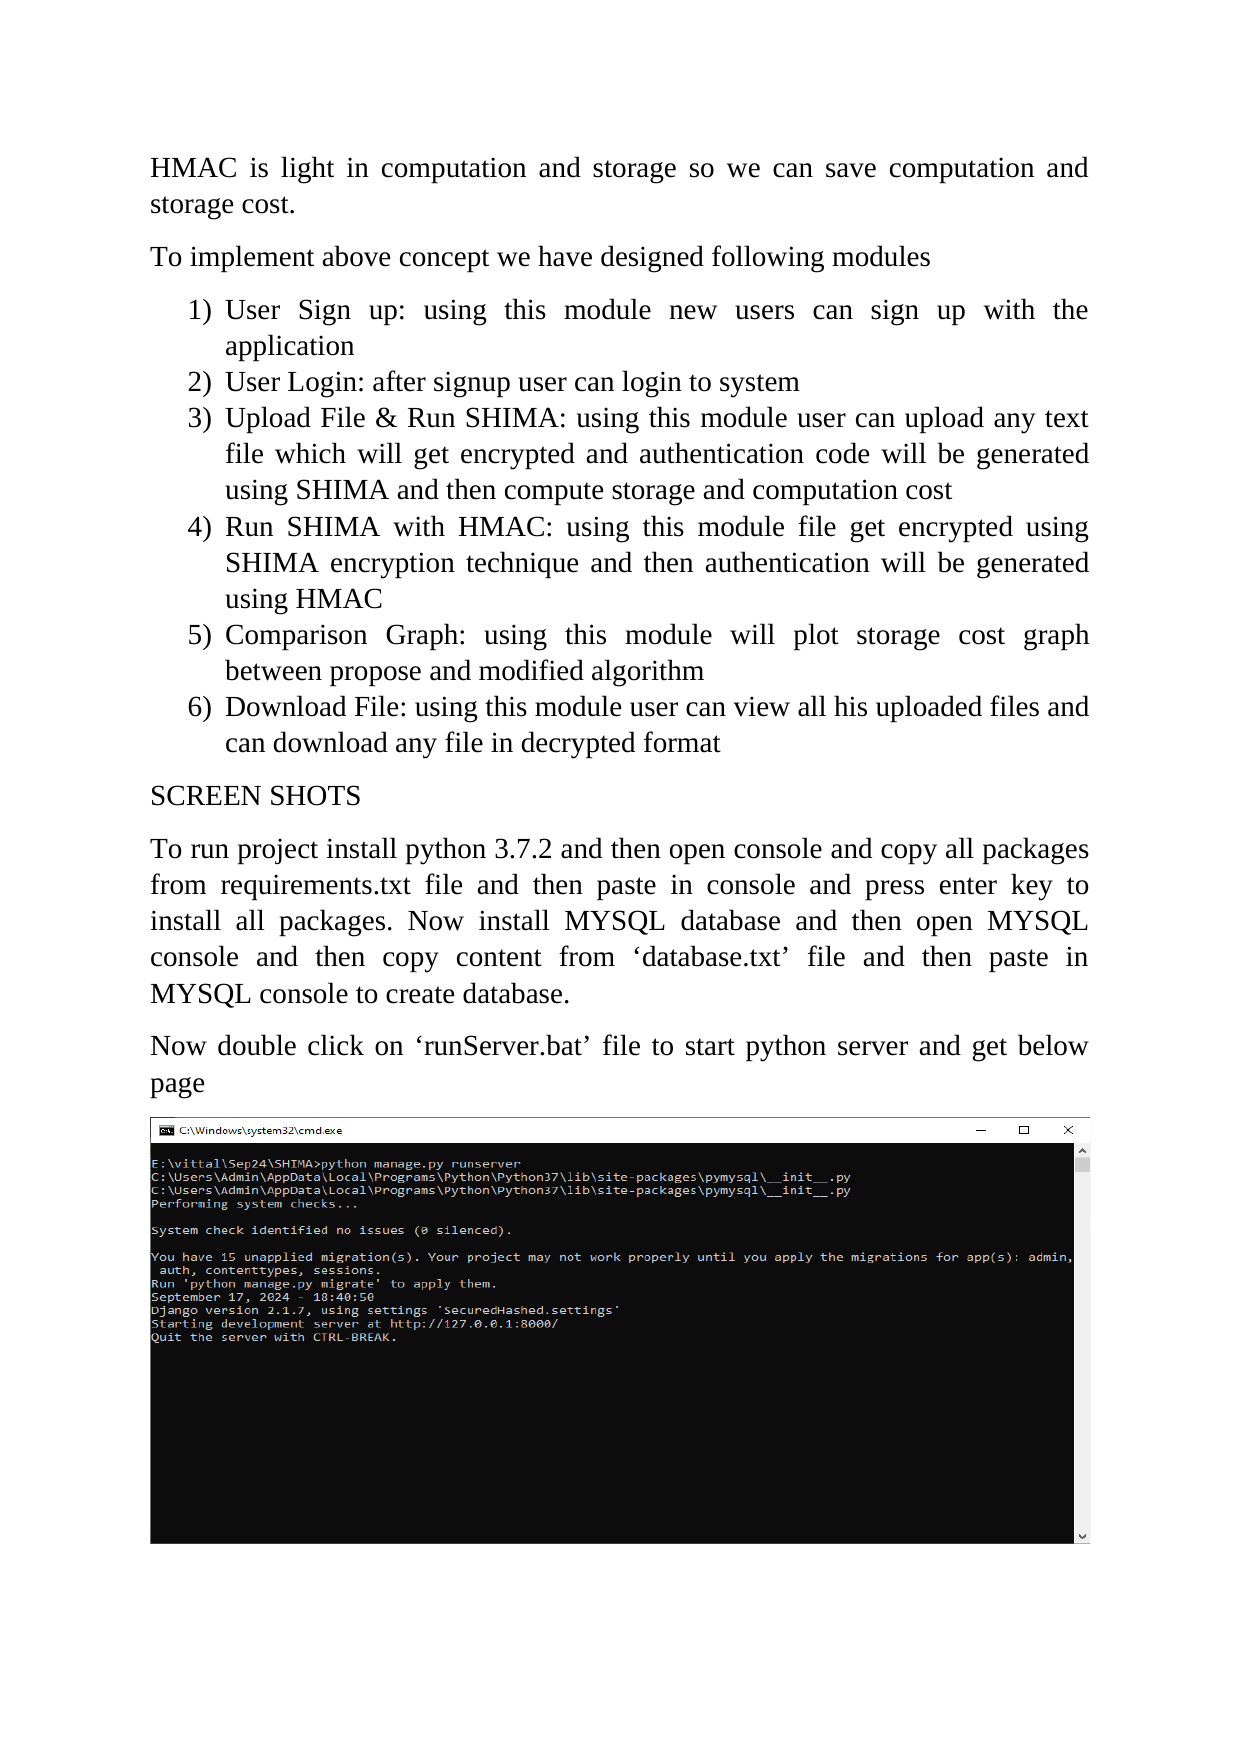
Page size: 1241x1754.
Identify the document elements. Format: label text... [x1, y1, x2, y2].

text To run project install python 3.7.2 and then open console and copy all packages from requirements.txt file and then paste in console and press enter key to install all packages. Now install MYSQL database and then open MYSQL console and then copy content from ‘database.txt’ file and then paste in MYSQL console to create database. [150, 831, 1090, 1009]
list User Sign up: using this module new users can sign up with the application [187, 292, 1090, 361]
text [150, 150, 1090, 220]
text To implement above concept we have designed following modules [150, 239, 1090, 272]
text Now double click on ‘runServer.bat’ file to start python server and get below page [150, 1028, 1090, 1098]
list Upload File & Run SHIMA: using this module user can upload any text file which will get encrypted and authentication code will be generated using SHIMA and then compute storage and computation cost [187, 400, 1090, 506]
list Download File: using this module user can view all his uploaded files and can download any file in decrypted format [187, 689, 1090, 759]
list User Login: after signup user can login to system [187, 364, 1090, 398]
list Comparison Graph: using this module will plot storage cost graph between propose and modified algorithm [187, 617, 1090, 687]
list Run SHIMA with HMAC: using this module file get encrypted using SHIMA encryption technique and then authentication will be generated using HMAC [187, 509, 1090, 614]
picture [150, 1117, 1091, 1544]
text SCREEN SHOTS [150, 778, 1090, 812]
